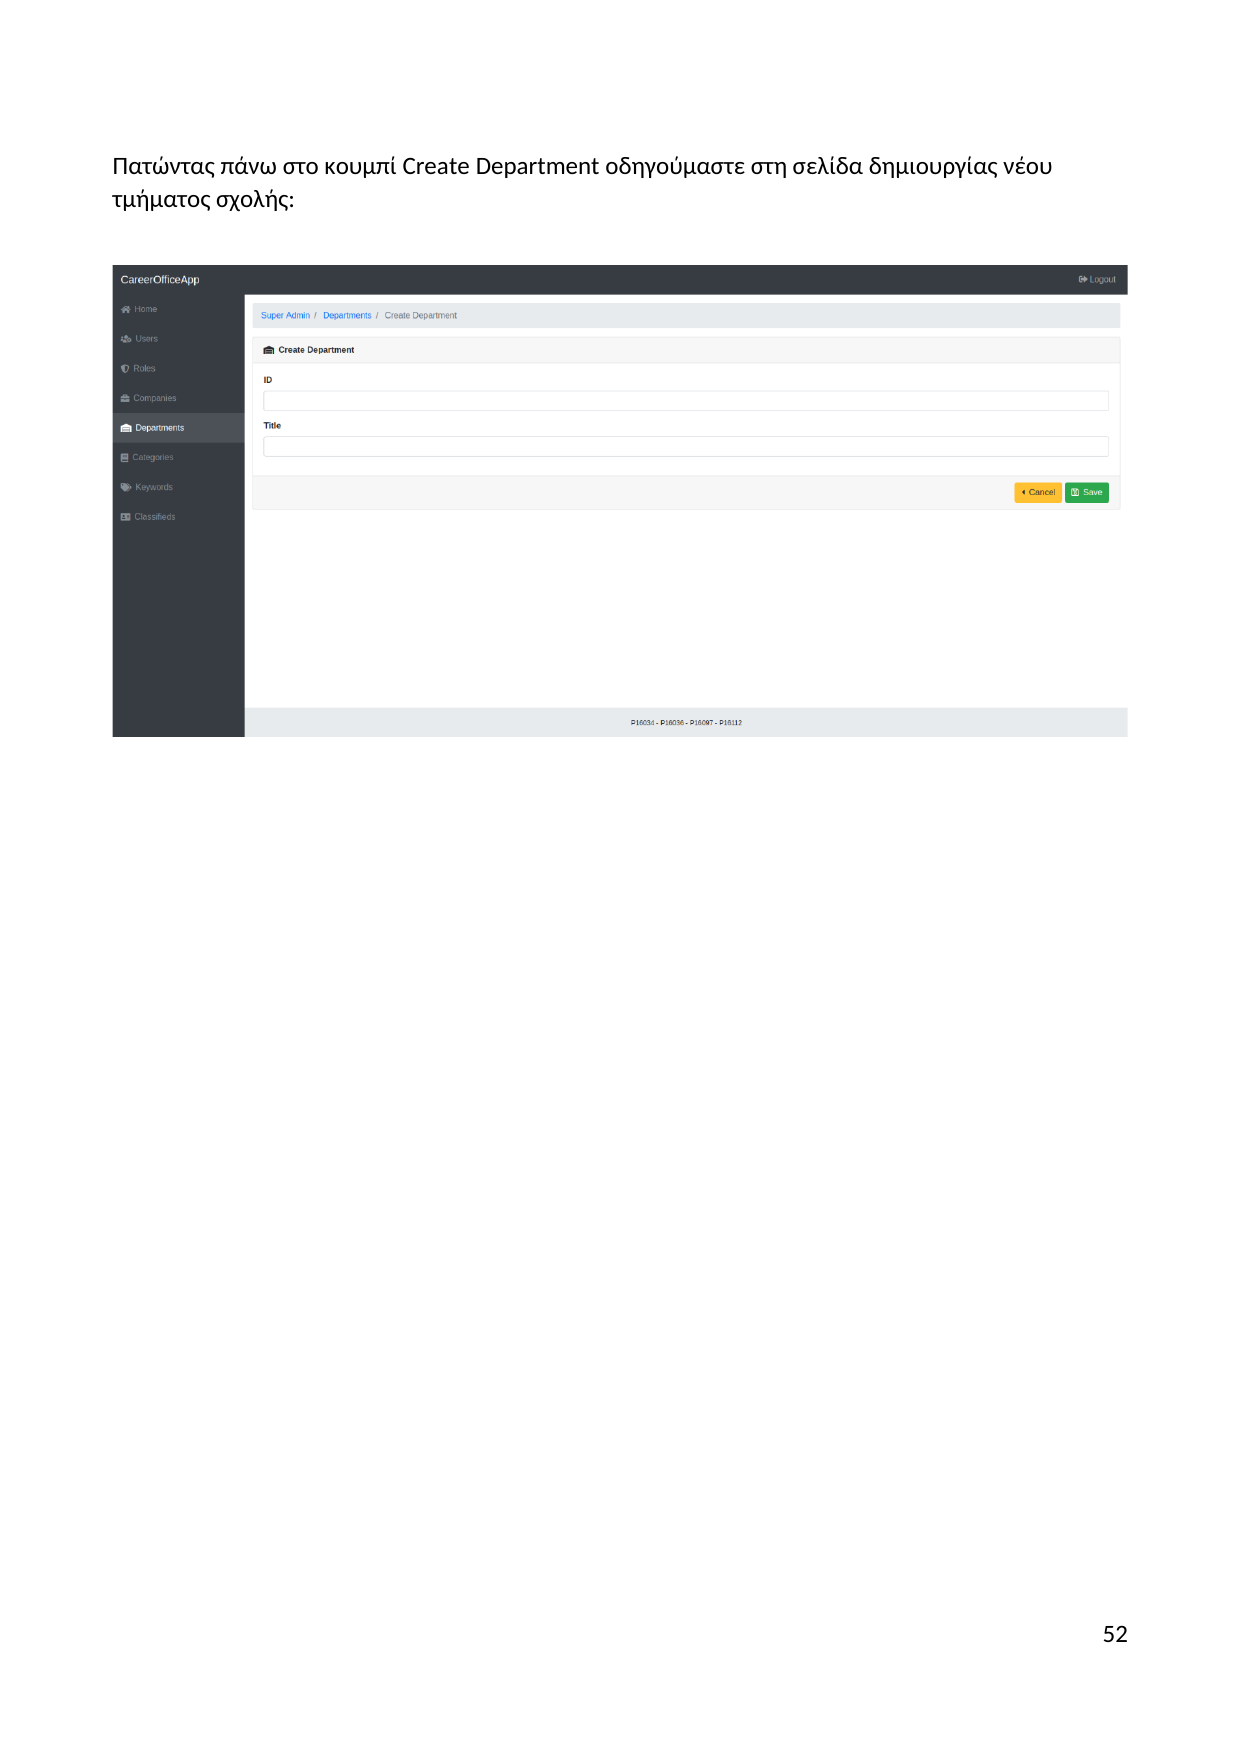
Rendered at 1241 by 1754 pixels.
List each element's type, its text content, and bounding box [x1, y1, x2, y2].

picture [112, 265, 1128, 737]
text Πατώντας πάνω στο κουμπί Create Department οδηγούμαστε στη σελίδα δημιουργίας νέου τμήματος σχολής: [112, 150, 1128, 213]
